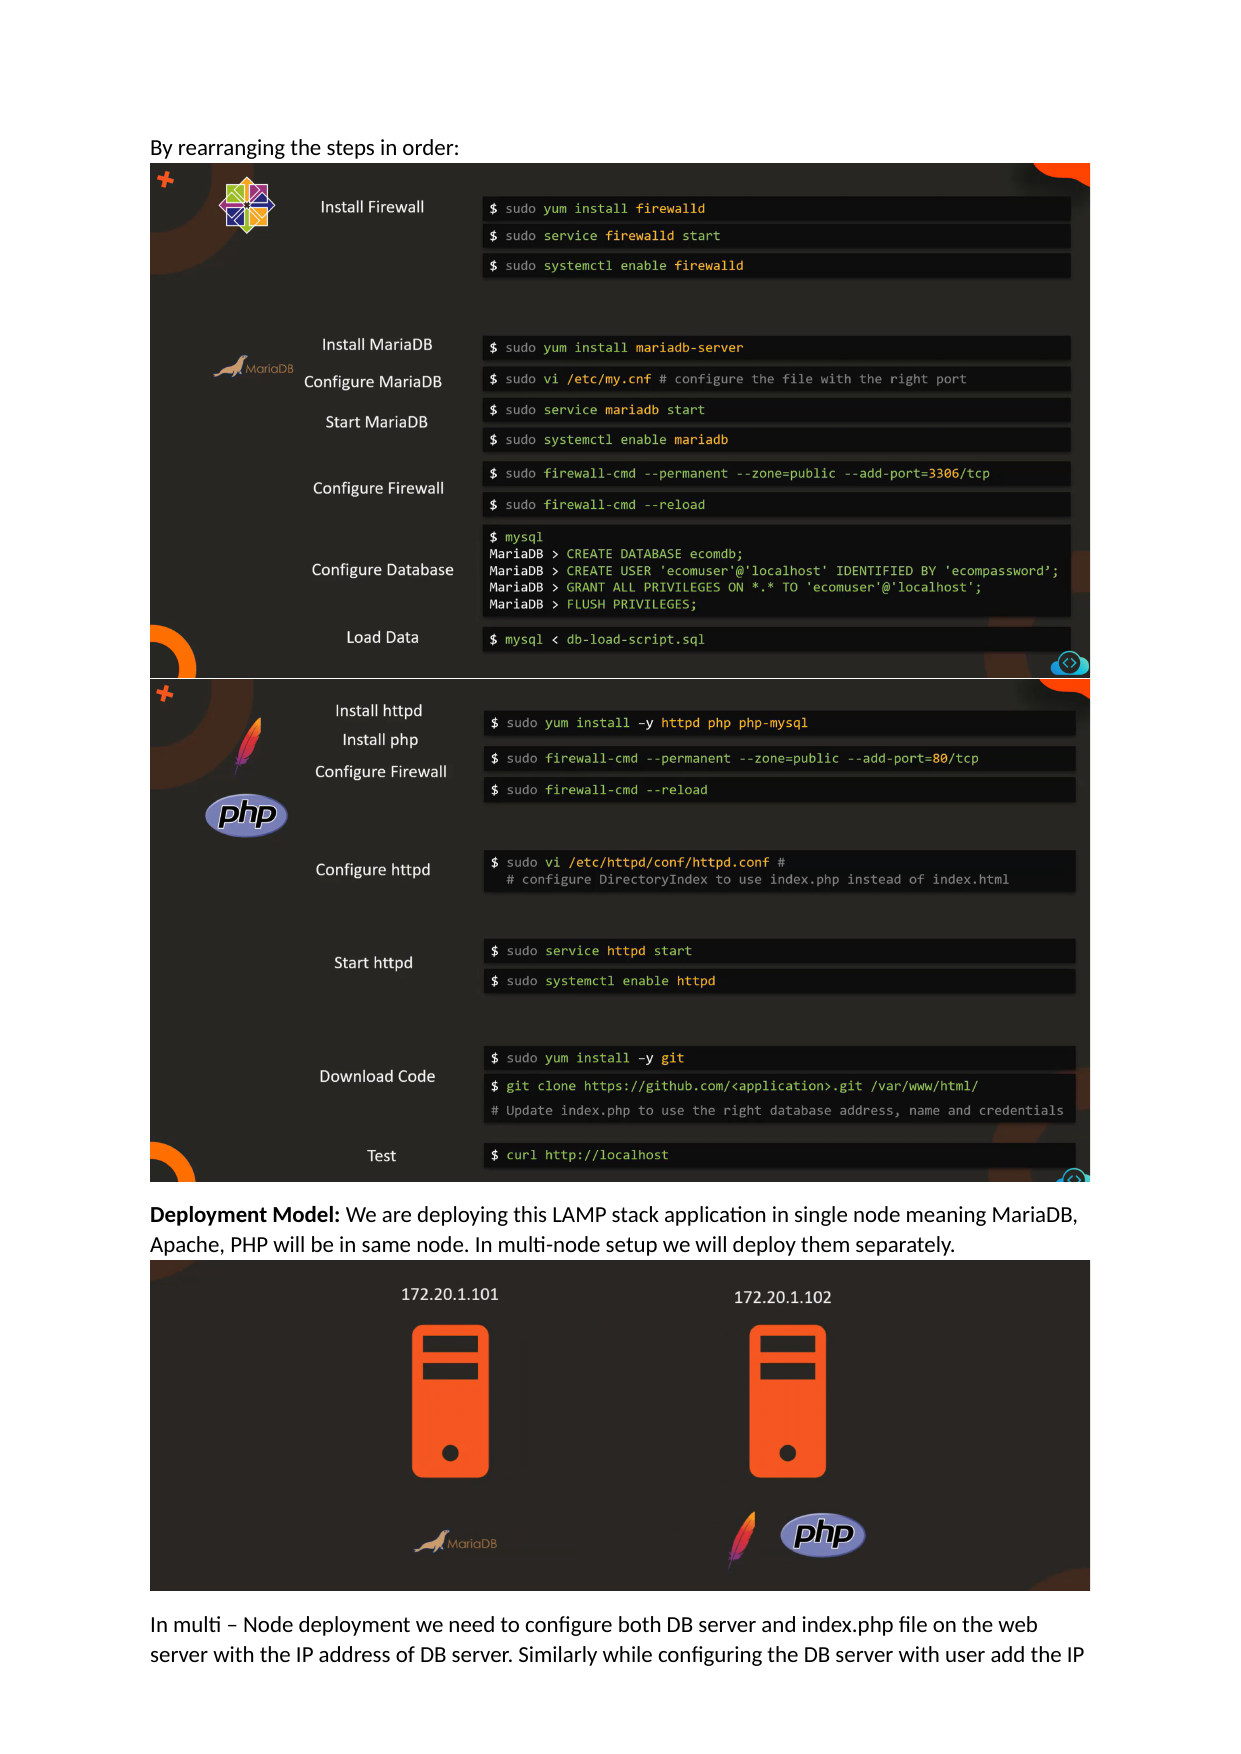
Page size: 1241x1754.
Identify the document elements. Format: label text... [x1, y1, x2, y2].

picture [150, 163, 1091, 678]
text By rearranging the steps in order: [150, 133, 1090, 163]
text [150, 1610, 1090, 1668]
picture [150, 679, 1091, 1182]
picture [150, 1260, 1091, 1591]
text Deployment Model: We are deploying this LAMP stack application in single node meaning MariaDB, Apache, PHP will be in same node. In multi-node setup we will deploy them separately. [150, 1200, 1090, 1260]
